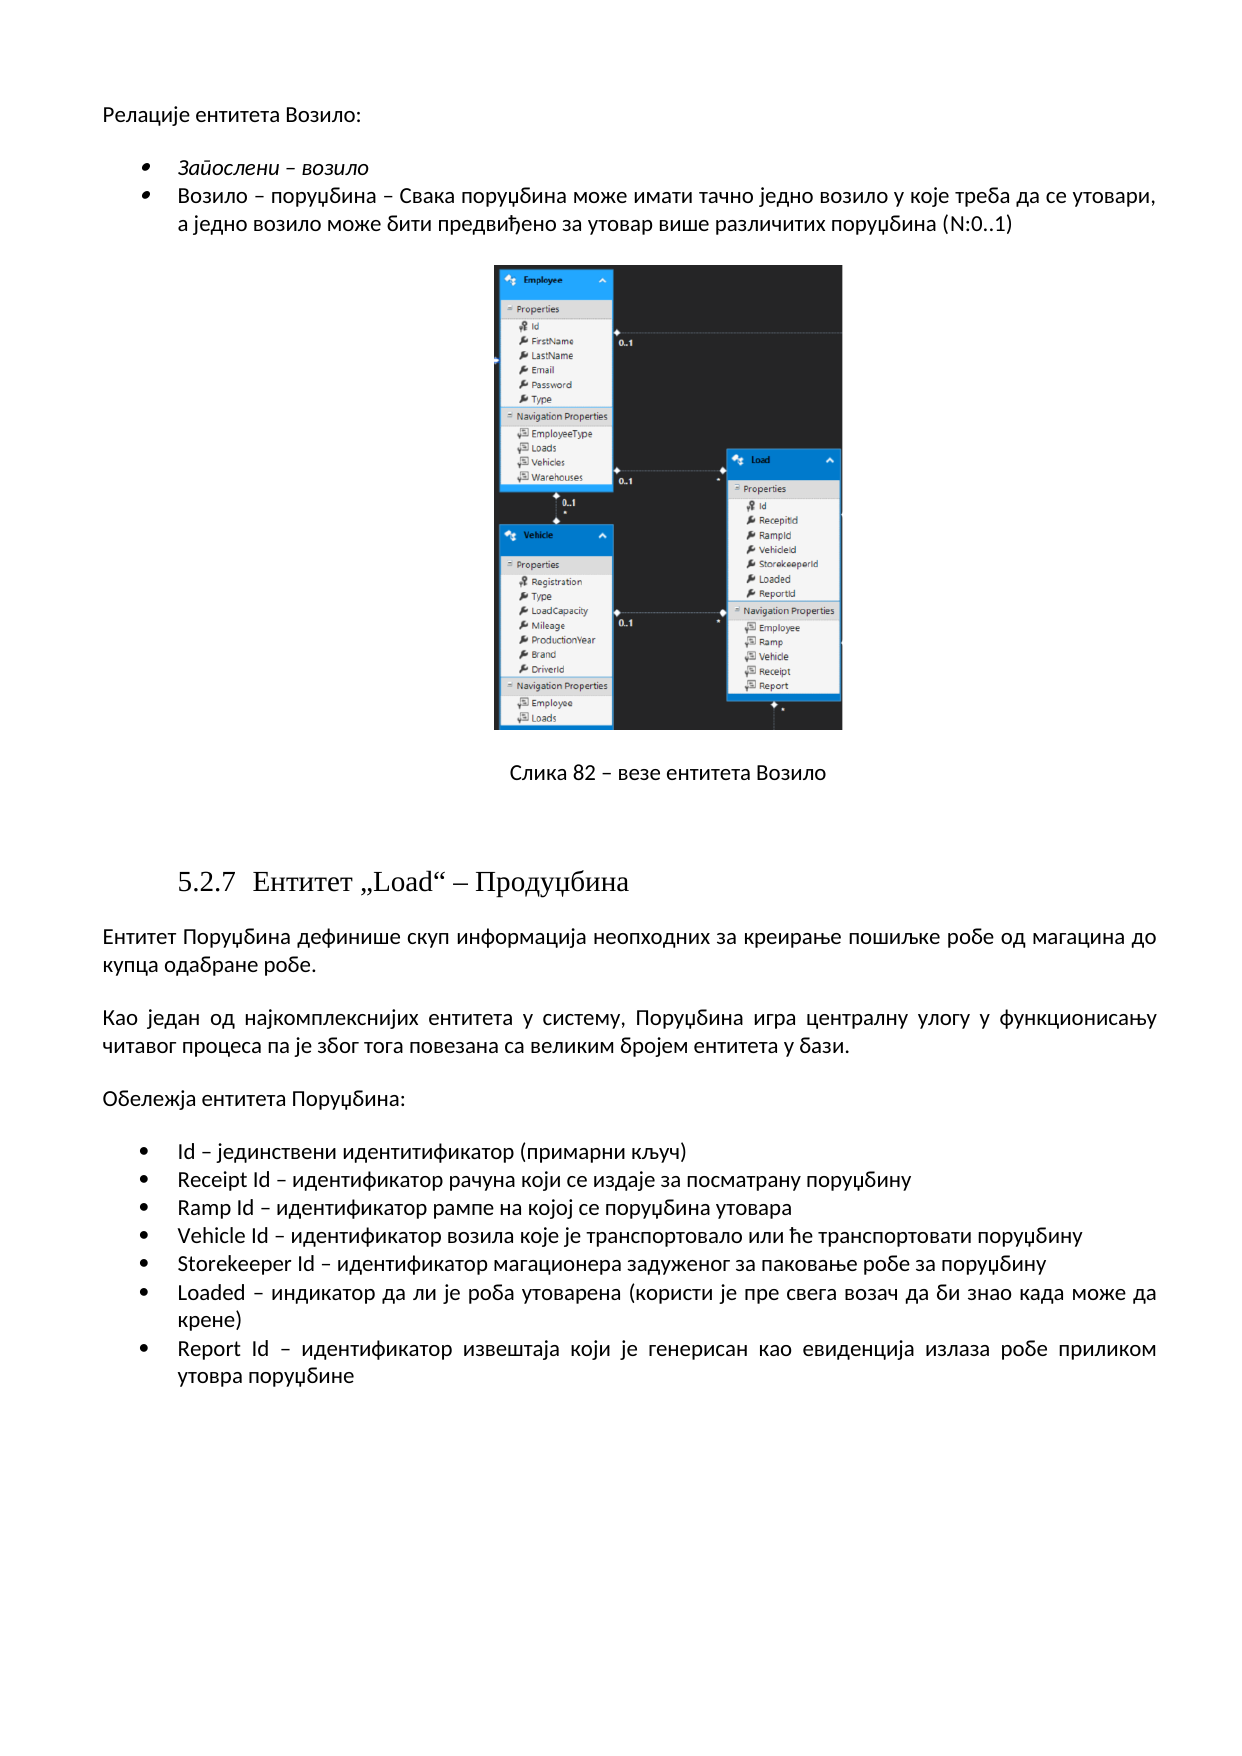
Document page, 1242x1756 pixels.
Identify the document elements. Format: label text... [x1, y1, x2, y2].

list Id – јединствени идентитификатор (примарни кључ) [140, 1137, 1159, 1166]
picture [494, 265, 843, 730]
subtitle Ентитет „Load“ – Продуџбина [177, 864, 1159, 897]
text Релације ентитета Возило: [102, 100, 1159, 128]
text Обележја ентитета Поруџбина: [102, 1084, 1159, 1112]
text Ентитет Поруџбина дефинише скуп информација неопходних за креирање пошиљке робе од магацина до купца одабране робе. [102, 922, 1159, 978]
list Loaded – индикатор да ли је роба утоварена (користи је пре свега возач да би знао када може да крене) [140, 1278, 1159, 1334]
list Vehicle Id – идентификатор возила које је транспортовало или ће транспортовати поруџбину [140, 1222, 1159, 1249]
list Receipt Id – идентификатор рачуна који се издаје за посматрану поруџбину [140, 1166, 1159, 1193]
list Возило – поруџбина – Свака поруџбина може имати тачно једно возило у које треба да се утовари, а једно возило може бити предвиђено за утовар више различитих поруџбина (N:0..1) [140, 181, 1159, 237]
text Као један од најкомплекснијих ентитета у систему, Поруџбина игра централну улогу у функционисању читавог процеса па је због тога повезана са великим бројем ентитета у бази. [102, 1003, 1159, 1059]
list Слика 82 – везе ентитета Возило [177, 758, 1159, 786]
list Storekeeper Id – идентификатор магационера задуженог за паковање робе за поруџбину [140, 1249, 1159, 1278]
list Запослени – возило [140, 153, 1159, 181]
list Ramp Id – идентификатор рампе на којој се поруџбина утовара [140, 1193, 1159, 1222]
list Report Id – идентификатор извештаја који је генерисан као евиденција излаза робе приликом утовра поруџбине [140, 1334, 1159, 1390]
